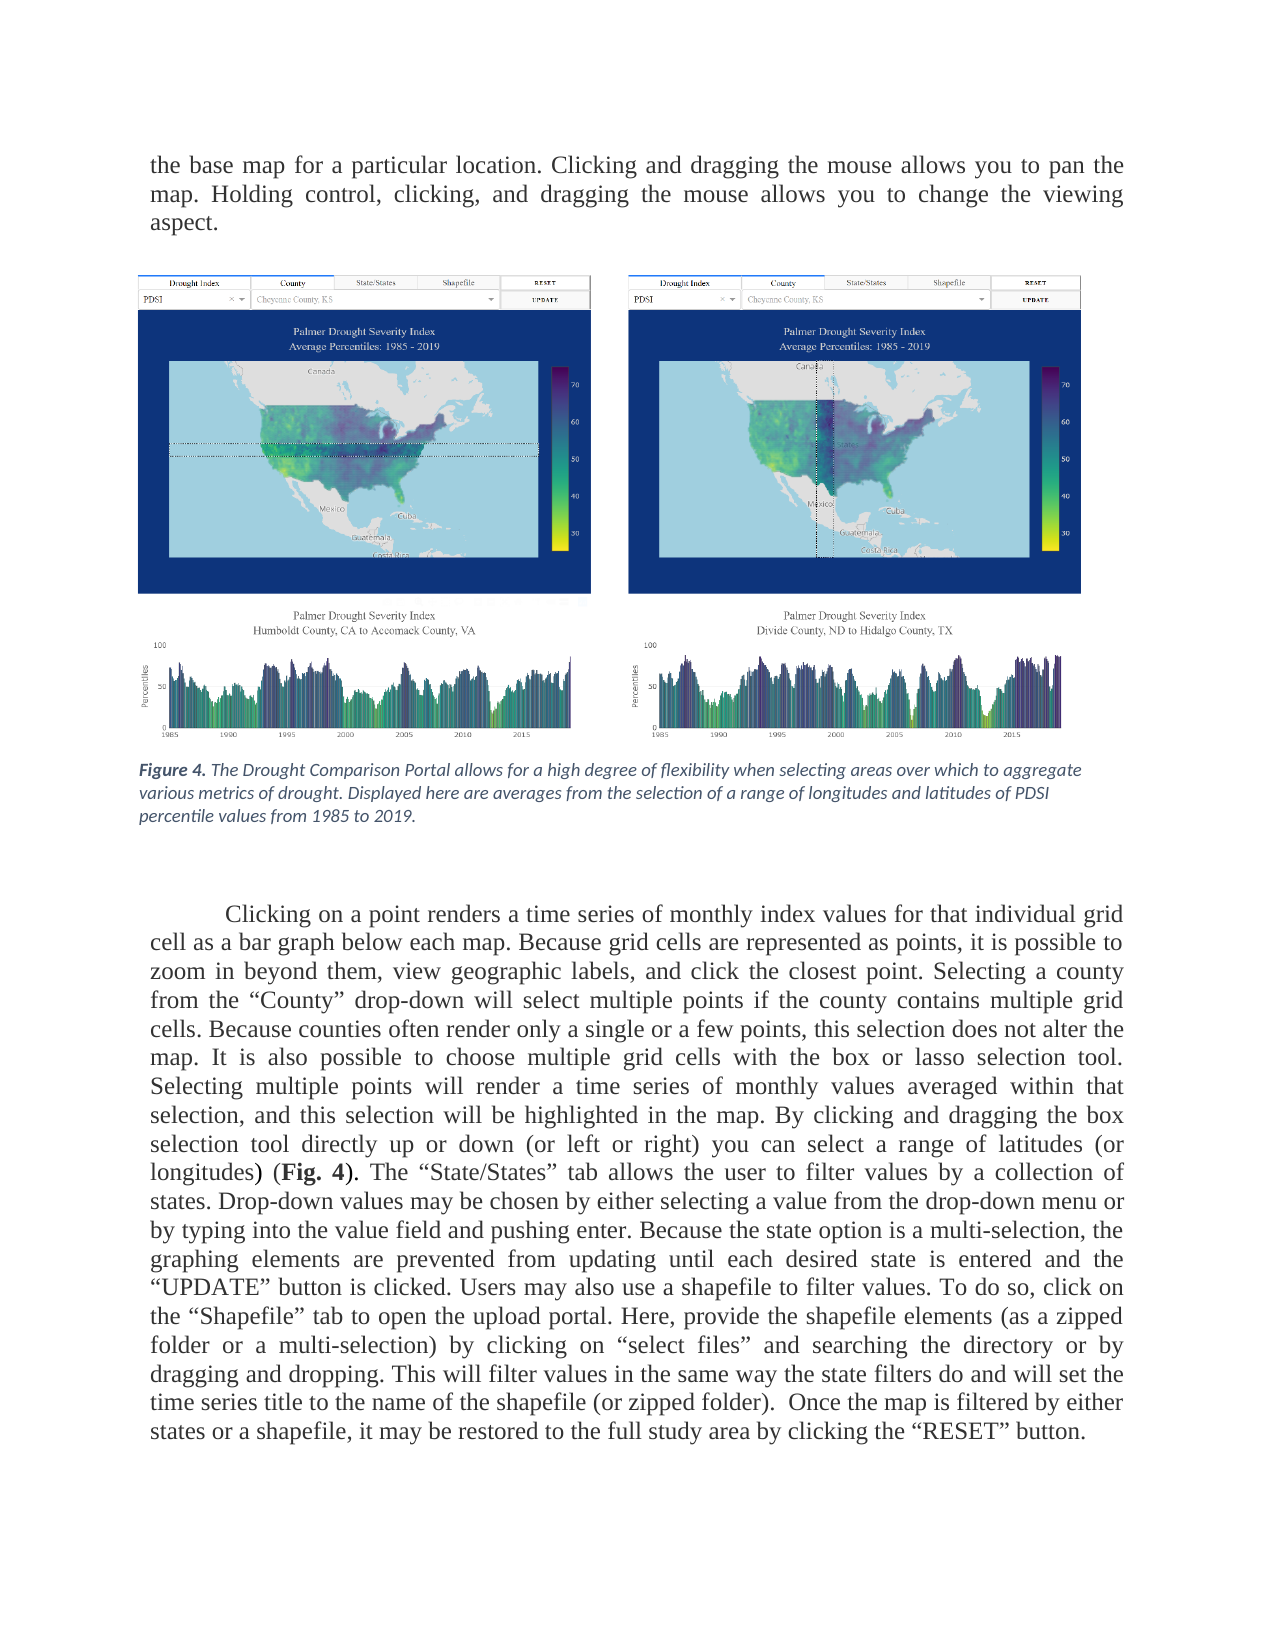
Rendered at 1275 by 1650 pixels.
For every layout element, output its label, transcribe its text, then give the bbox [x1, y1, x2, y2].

picture [130, 265, 1107, 752]
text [150, 150, 1125, 236]
